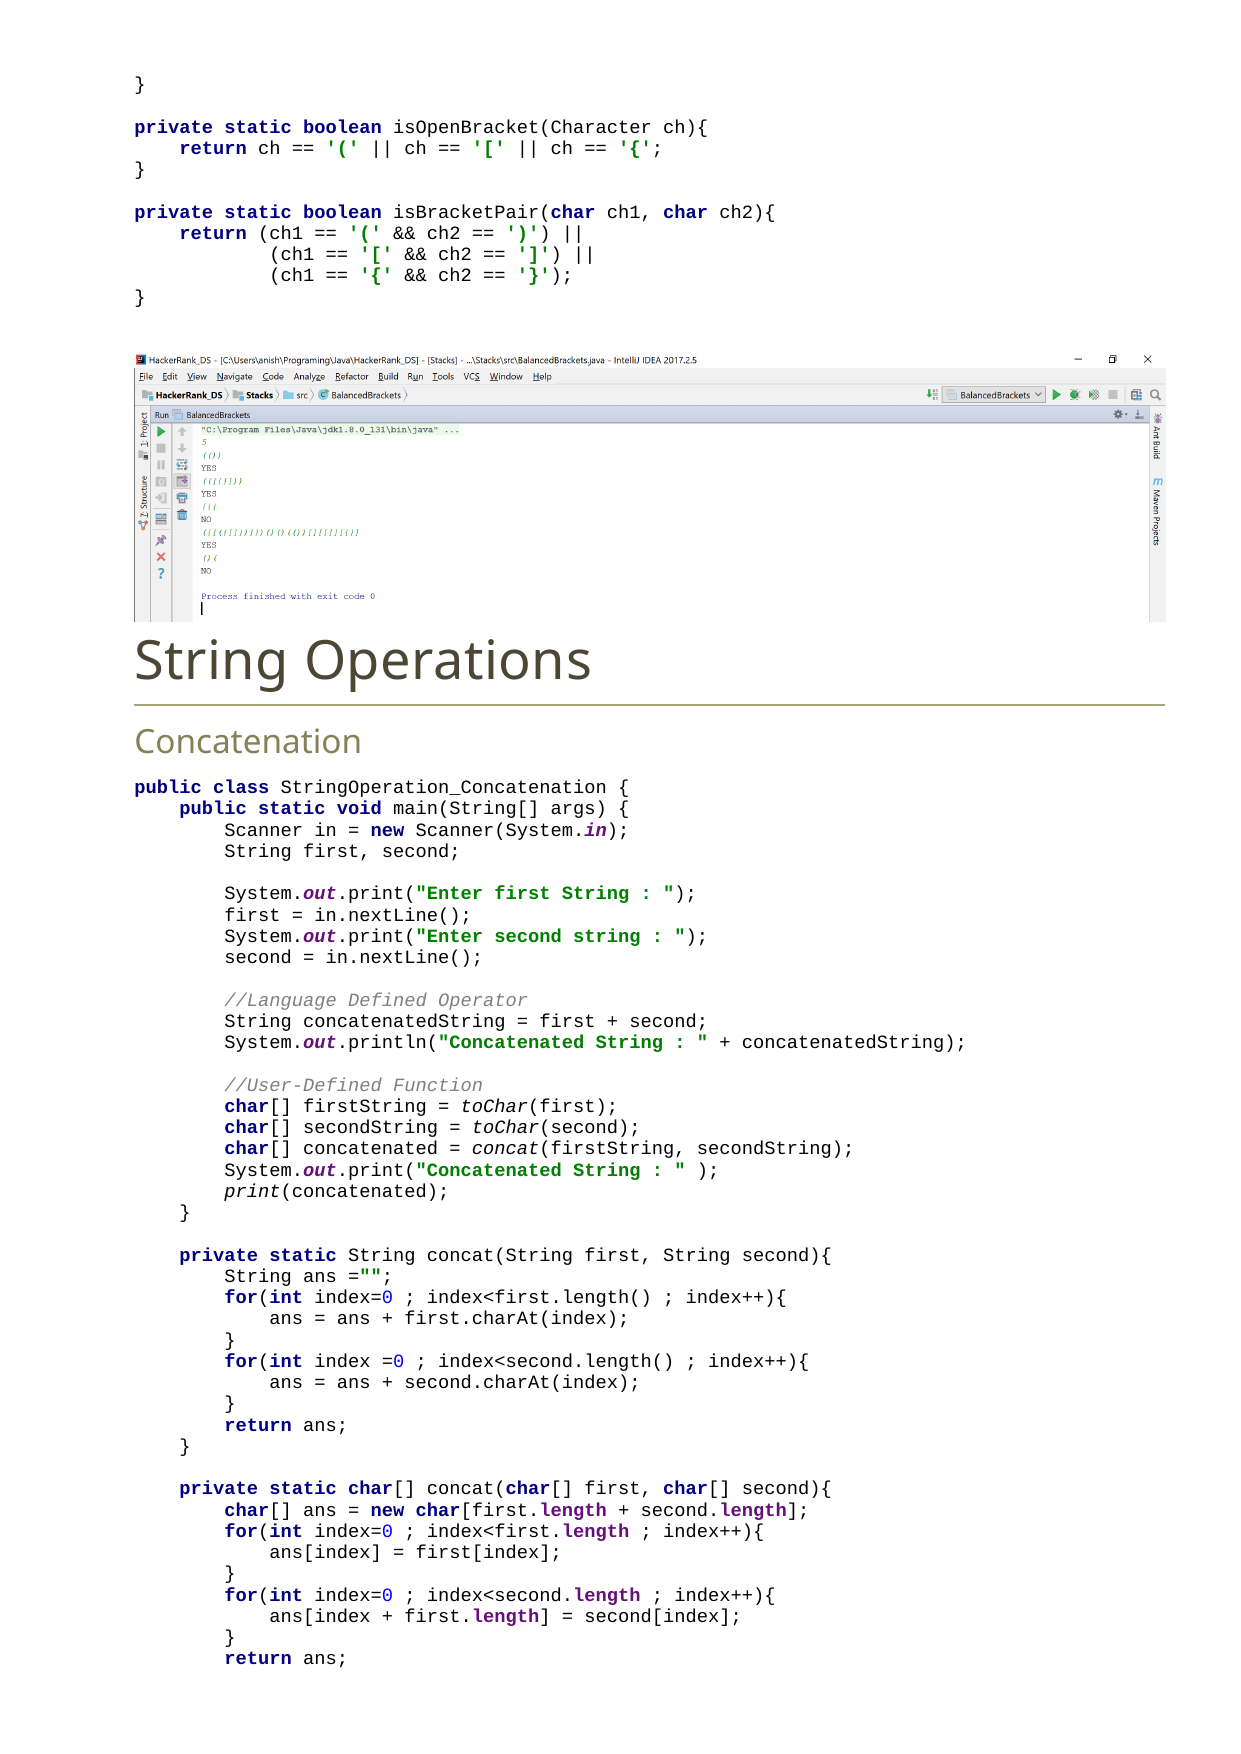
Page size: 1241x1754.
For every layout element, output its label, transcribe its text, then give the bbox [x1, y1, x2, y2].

title String Operations [134, 622, 1165, 704]
subtitle Concatenation [134, 718, 1165, 764]
picture [134, 351, 1166, 622]
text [134, 75, 1165, 309]
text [134, 767, 1165, 1670]
